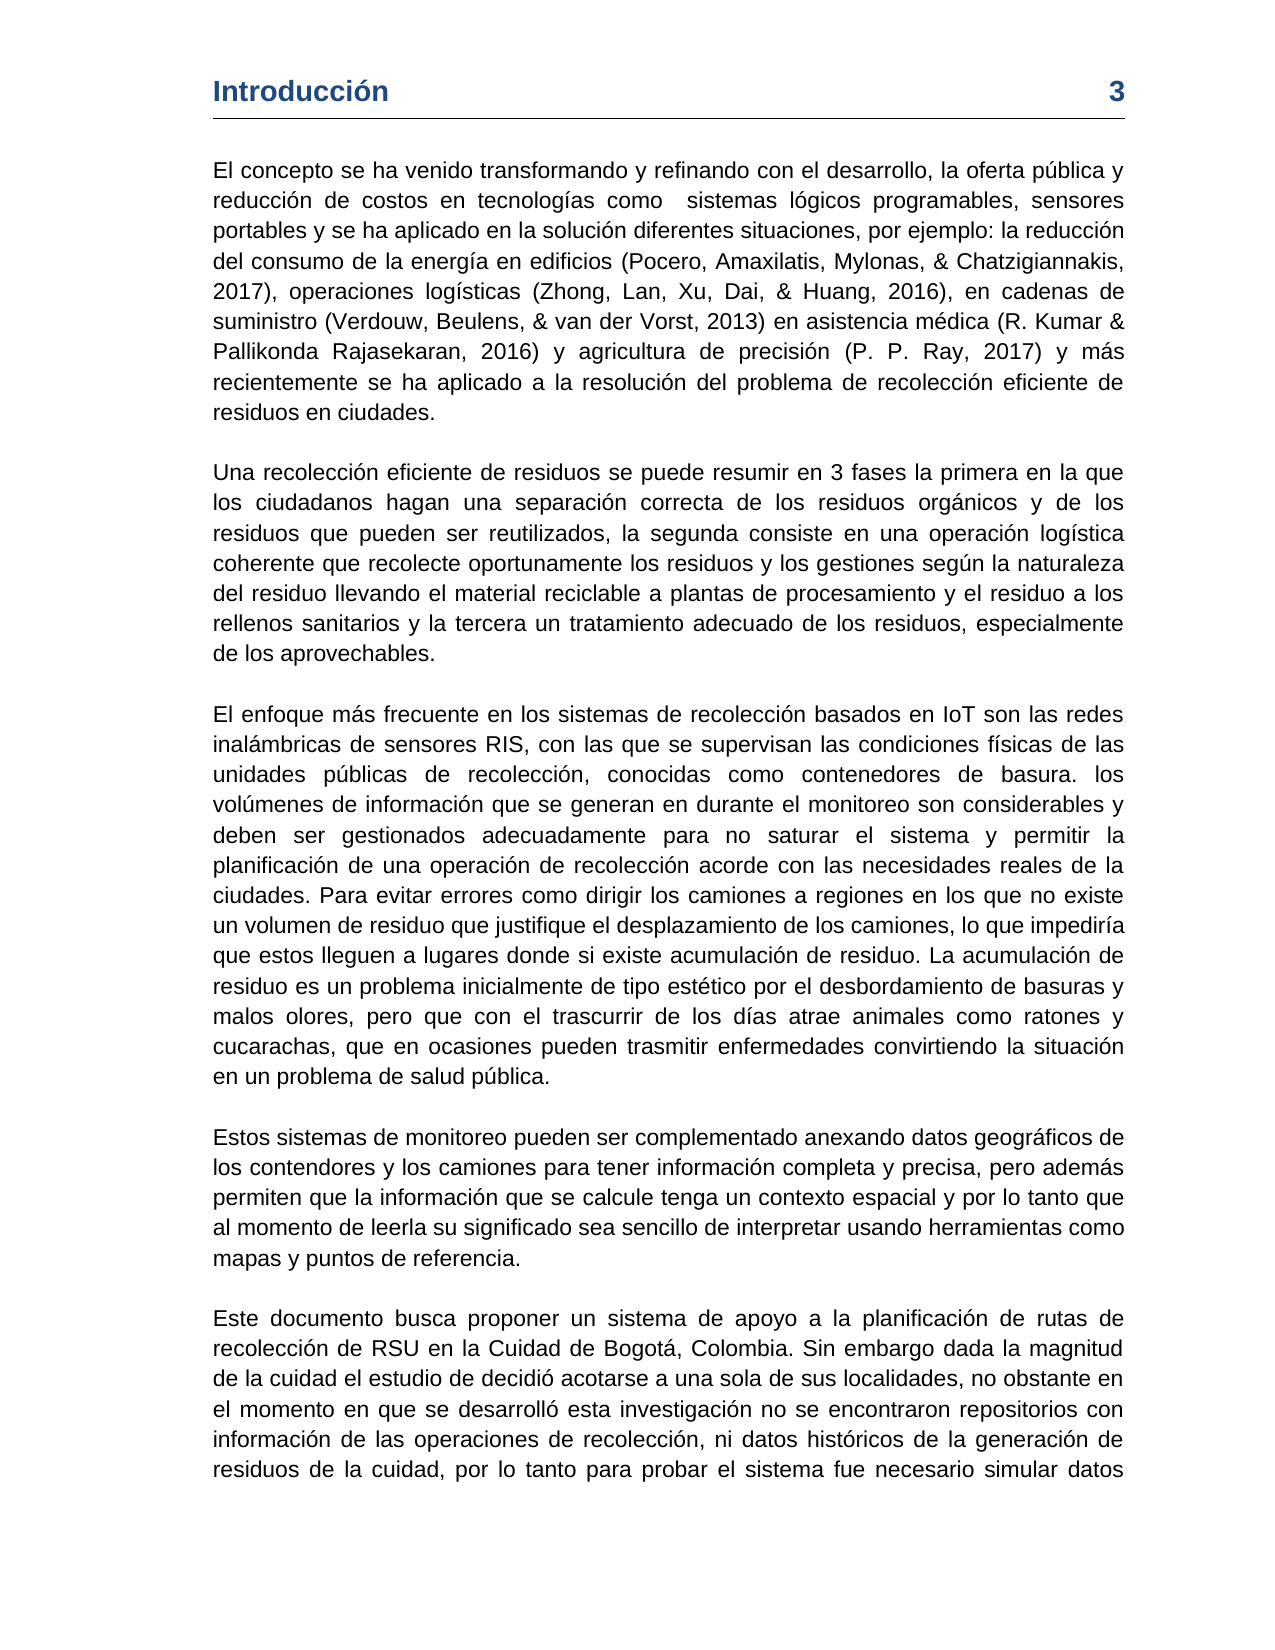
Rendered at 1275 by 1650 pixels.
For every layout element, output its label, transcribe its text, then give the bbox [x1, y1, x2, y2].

list El concepto se ha venido transformando y refinando con el desarrollo, la oferta pública y reducción de costos en tecnologías como sistemas lógicos programables, sensores portables y se ha aplicado en la solución diferentes situaciones, por ejemplo: la reducción del consumo de la energía en edificios (Pocero, Amaxilatis, Mylonas, & Chatzigiannakis, 2017), operaciones logísticas (Zhong, Lan, Xu, Dai, & Huang, 2016), en cadenas de suministro (Verdouw, Beulens, & van der Vorst, 2013) en asistencia médica (R. Kumar & Pallikonda Rajasekaran, 2016) y agricultura de precisión (P. P. Ray, 2017) y más recientemente se ha aplicado a la resolución del problema de recolección eficiente de residuos en ciudades. [213, 157, 1125, 425]
list Estos sistemas de monitoreo pueden ser complementado anexando datos geográficos de los contendores y los camiones para tener información completa y precisa, pero además permiten que la información que se calcule tenga un contexto espacial y por lo tanto que al momento de leerla su significado sea sencillo de interpretar usando herramientas como mapas y puntos de referencia. [213, 1124, 1125, 1271]
list Una recolección eficiente de residuos se puede resumir en 3 fases la primera en la que los ciudadanos hagan una separación correcta de los residuos orgánicos y de los residuos que pueden ser reutilizados, la segunda consiste en una operación logística coherente que recolecte oportunamente los residuos y los gestiones según la naturaleza del residuo llevando el material reciclable a plantas de procesamiento y el residuo a los rellenos sanitarios y la tercera un tratamiento adecuado de los residuos, especialmente de los aprovechables. [213, 459, 1125, 667]
list El enfoque más frecuente en los sistemas de recolección basados en IoT son las redes inalámbricas de sensores RIS, con las que se supervisan las condiciones físicas de las unidades públicas de recolección, conocidas como contenedores de basura. los volúmenes de información que se generan en durante el monitoreo son considerables y deben ser gestionados adecuadamente para no saturar el sistema y permitir la planificación de una operación de recolección acorde con las necesidades reales de la ciudades. Para evitar errores como dirigir los camiones a regiones en los que no existe un volumen de residuo que justifique el desplazamiento de los camiones, lo que impediría que estos lleguen a lugares donde si existe acumulación de residuo. La acumulación de residuo es un problema inicialmente de tipo estético por el desbordamiento de basuras y malos olores, pero que con el trascurrir de los días atrae animales como ratones y cucarachas, que en ocasiones pueden trasmitir enfermedades convirtiendo la situación en un problema de salud pública. [213, 701, 1125, 1089]
